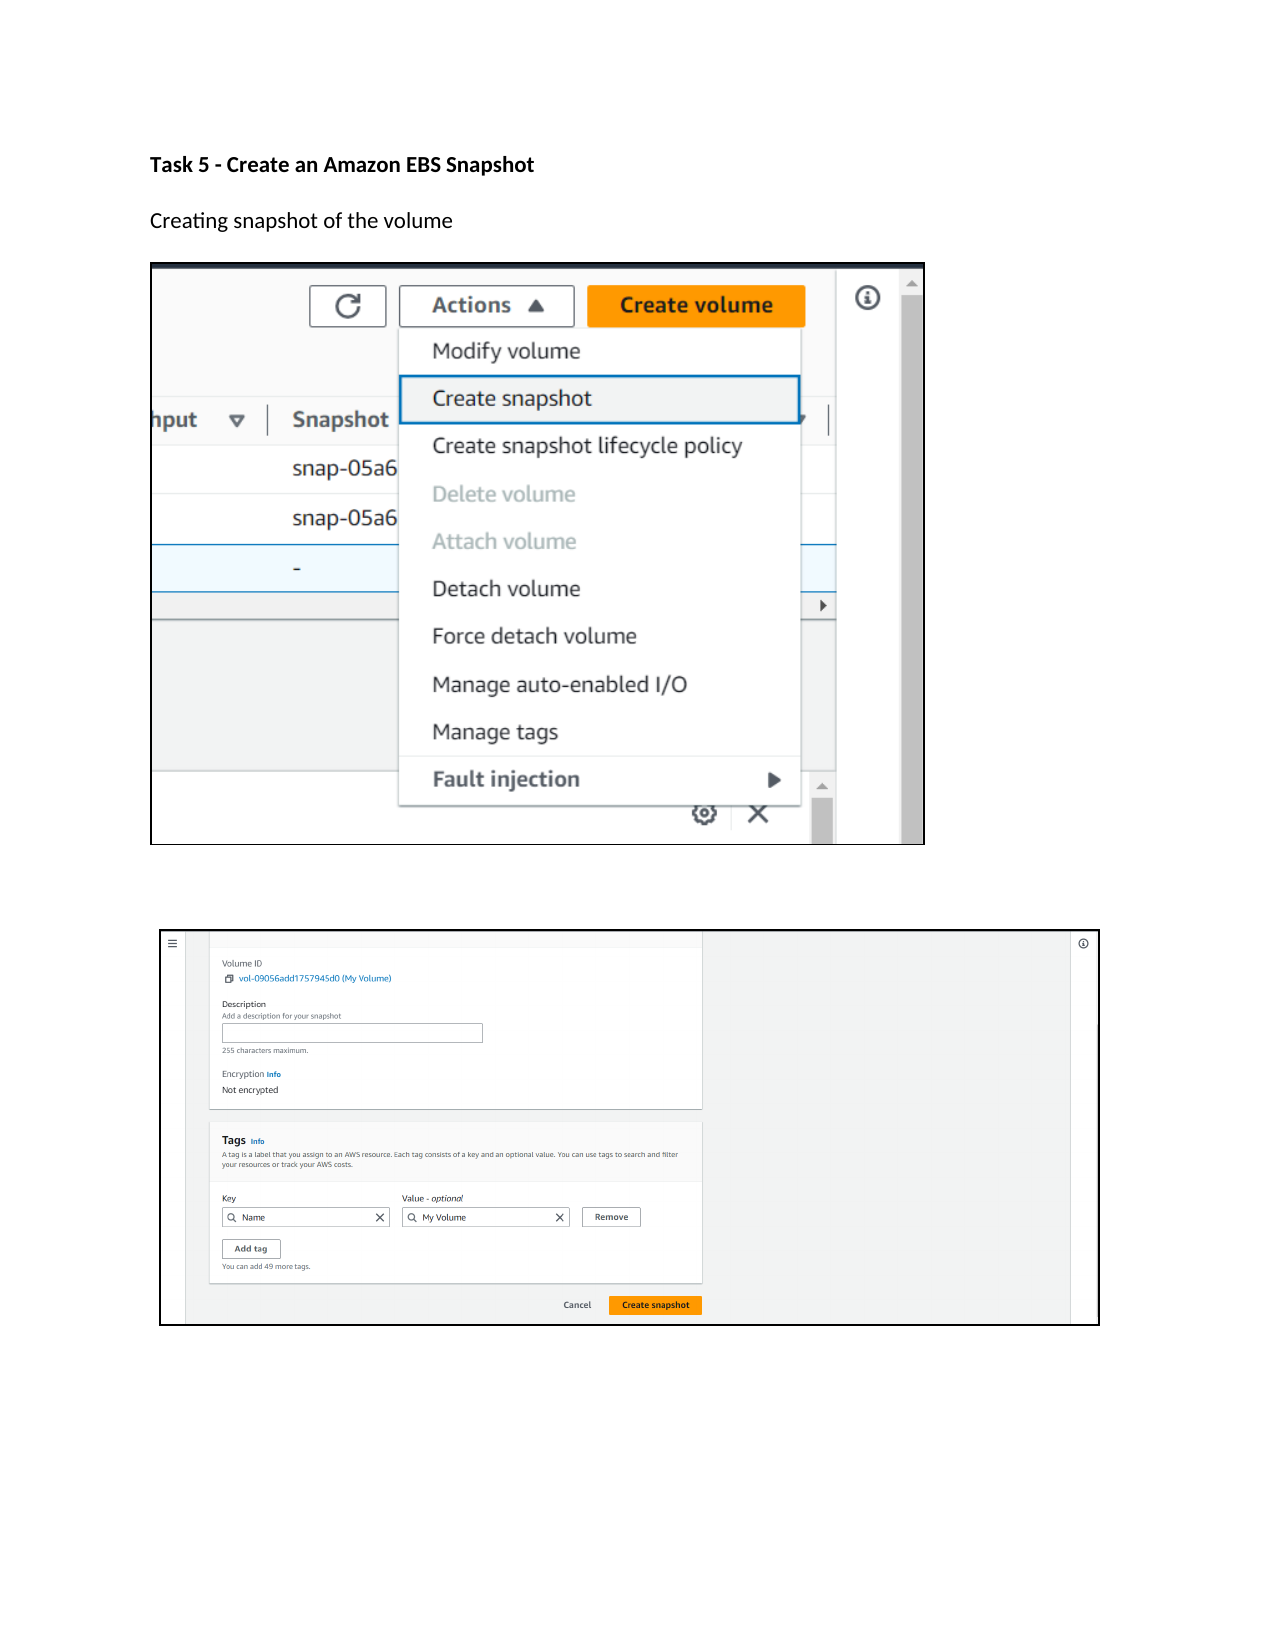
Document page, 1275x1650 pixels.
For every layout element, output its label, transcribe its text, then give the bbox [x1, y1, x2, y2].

picture [161, 931, 1098, 1324]
text Creating snapshot of the volume [150, 206, 1125, 234]
picture [152, 264, 923, 844]
text Task 5 - Create an Amazon EBS Snapshot [150, 150, 1125, 178]
